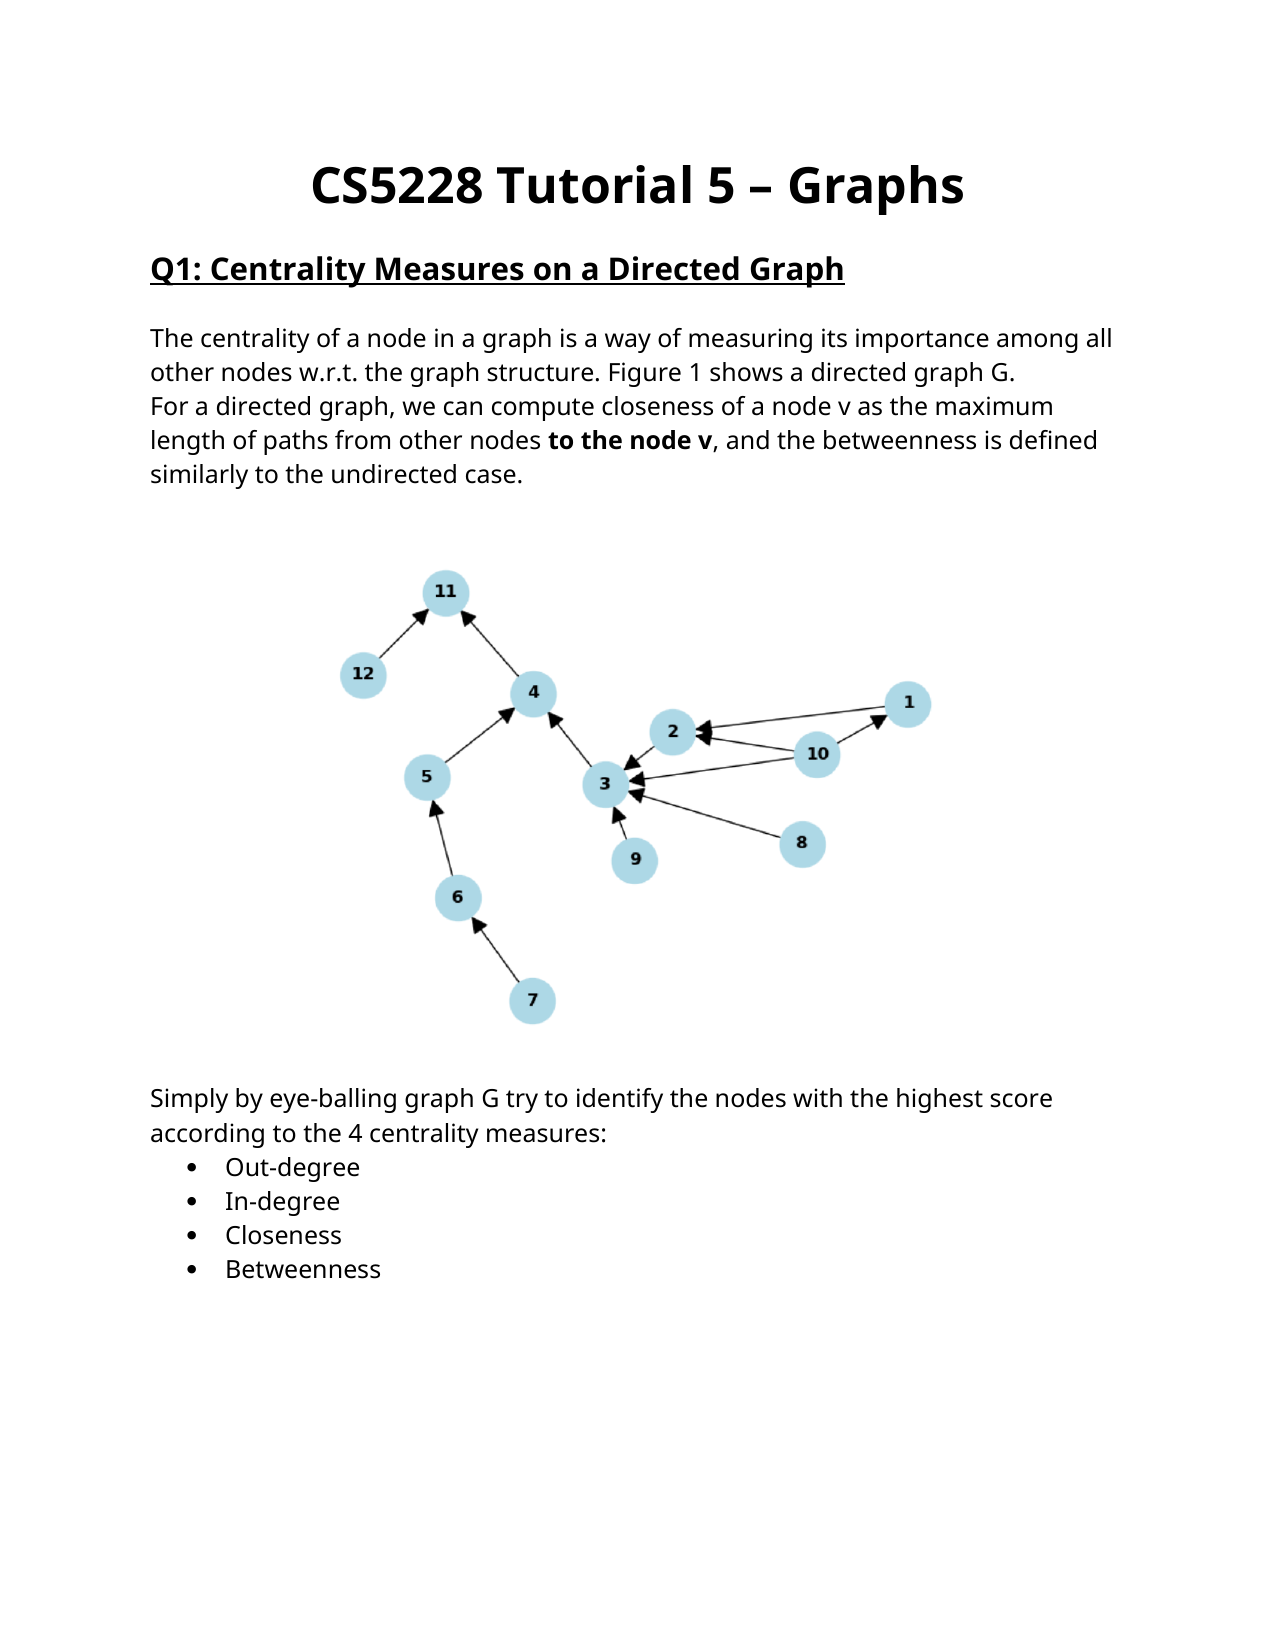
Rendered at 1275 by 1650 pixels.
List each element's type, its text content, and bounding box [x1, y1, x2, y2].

picture [326, 558, 949, 1047]
list In-degree [187, 1183, 1125, 1217]
text CS5228 Tutorial 5 – Graphs [150, 150, 1125, 218]
text For a directed graph, we can compute closeness of a node v as the maximum length of paths from other nodes to the node v, and the betweenness is defined similarly to the undirected case. [150, 388, 1125, 491]
text Q1: Centrality Measures on a Directed Graph [150, 247, 1125, 289]
list Closeness [187, 1217, 1125, 1251]
text Simply by eye-balling graph G try to identify the nodes with the highest score according to the 4 centrality measures: [150, 1081, 1125, 1149]
list Betweenness [187, 1251, 1125, 1286]
text The centrality of a node in a graph is a way of measuring its importance among all other nodes w.r.t. the graph structure. Figure 1 shows a directed graph G. [150, 320, 1125, 388]
list Out-degree [187, 1149, 1125, 1183]
